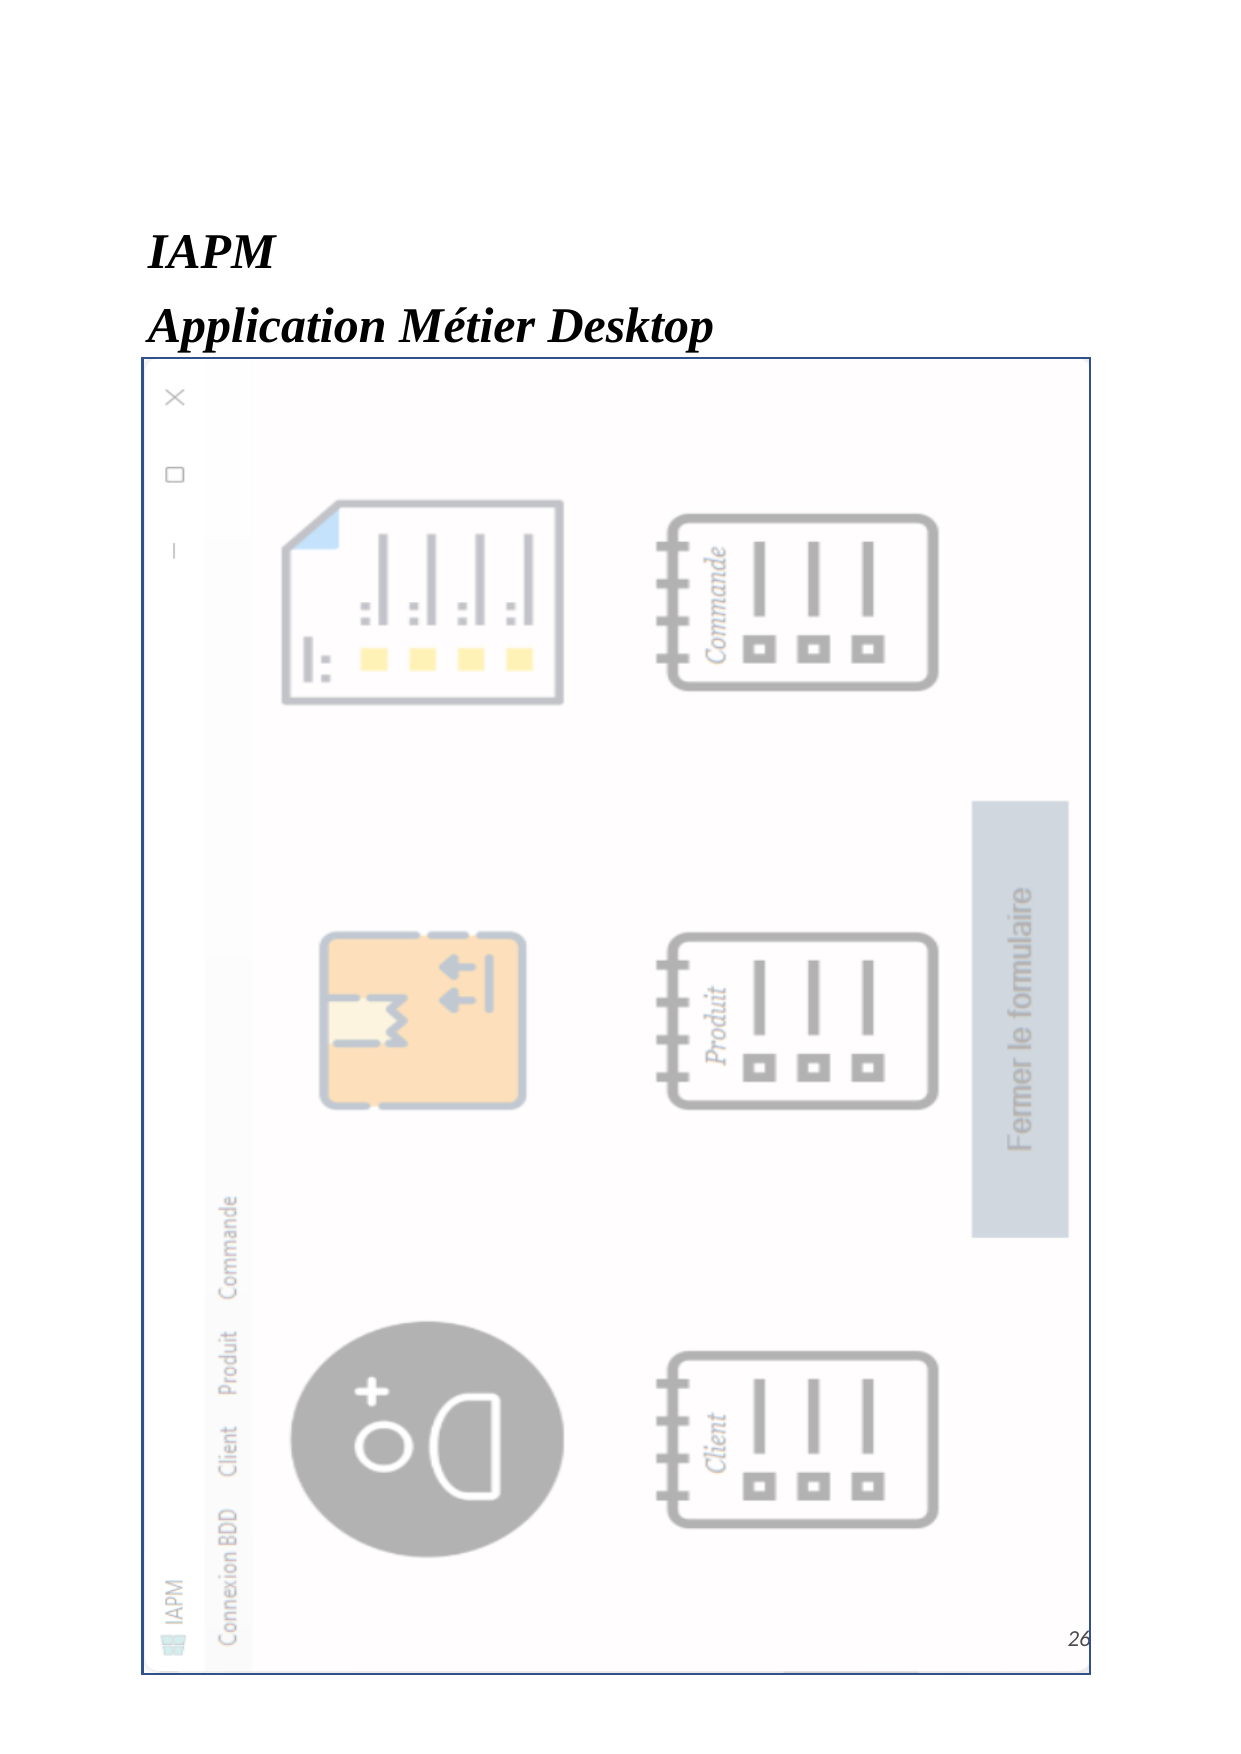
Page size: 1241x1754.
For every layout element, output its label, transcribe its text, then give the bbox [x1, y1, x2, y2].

picture [1080, 1631, 1089, 1646]
picture [1068, 1631, 1078, 1646]
text Application Métier Desktop [148, 296, 1093, 353]
text IAPM [148, 222, 1093, 279]
